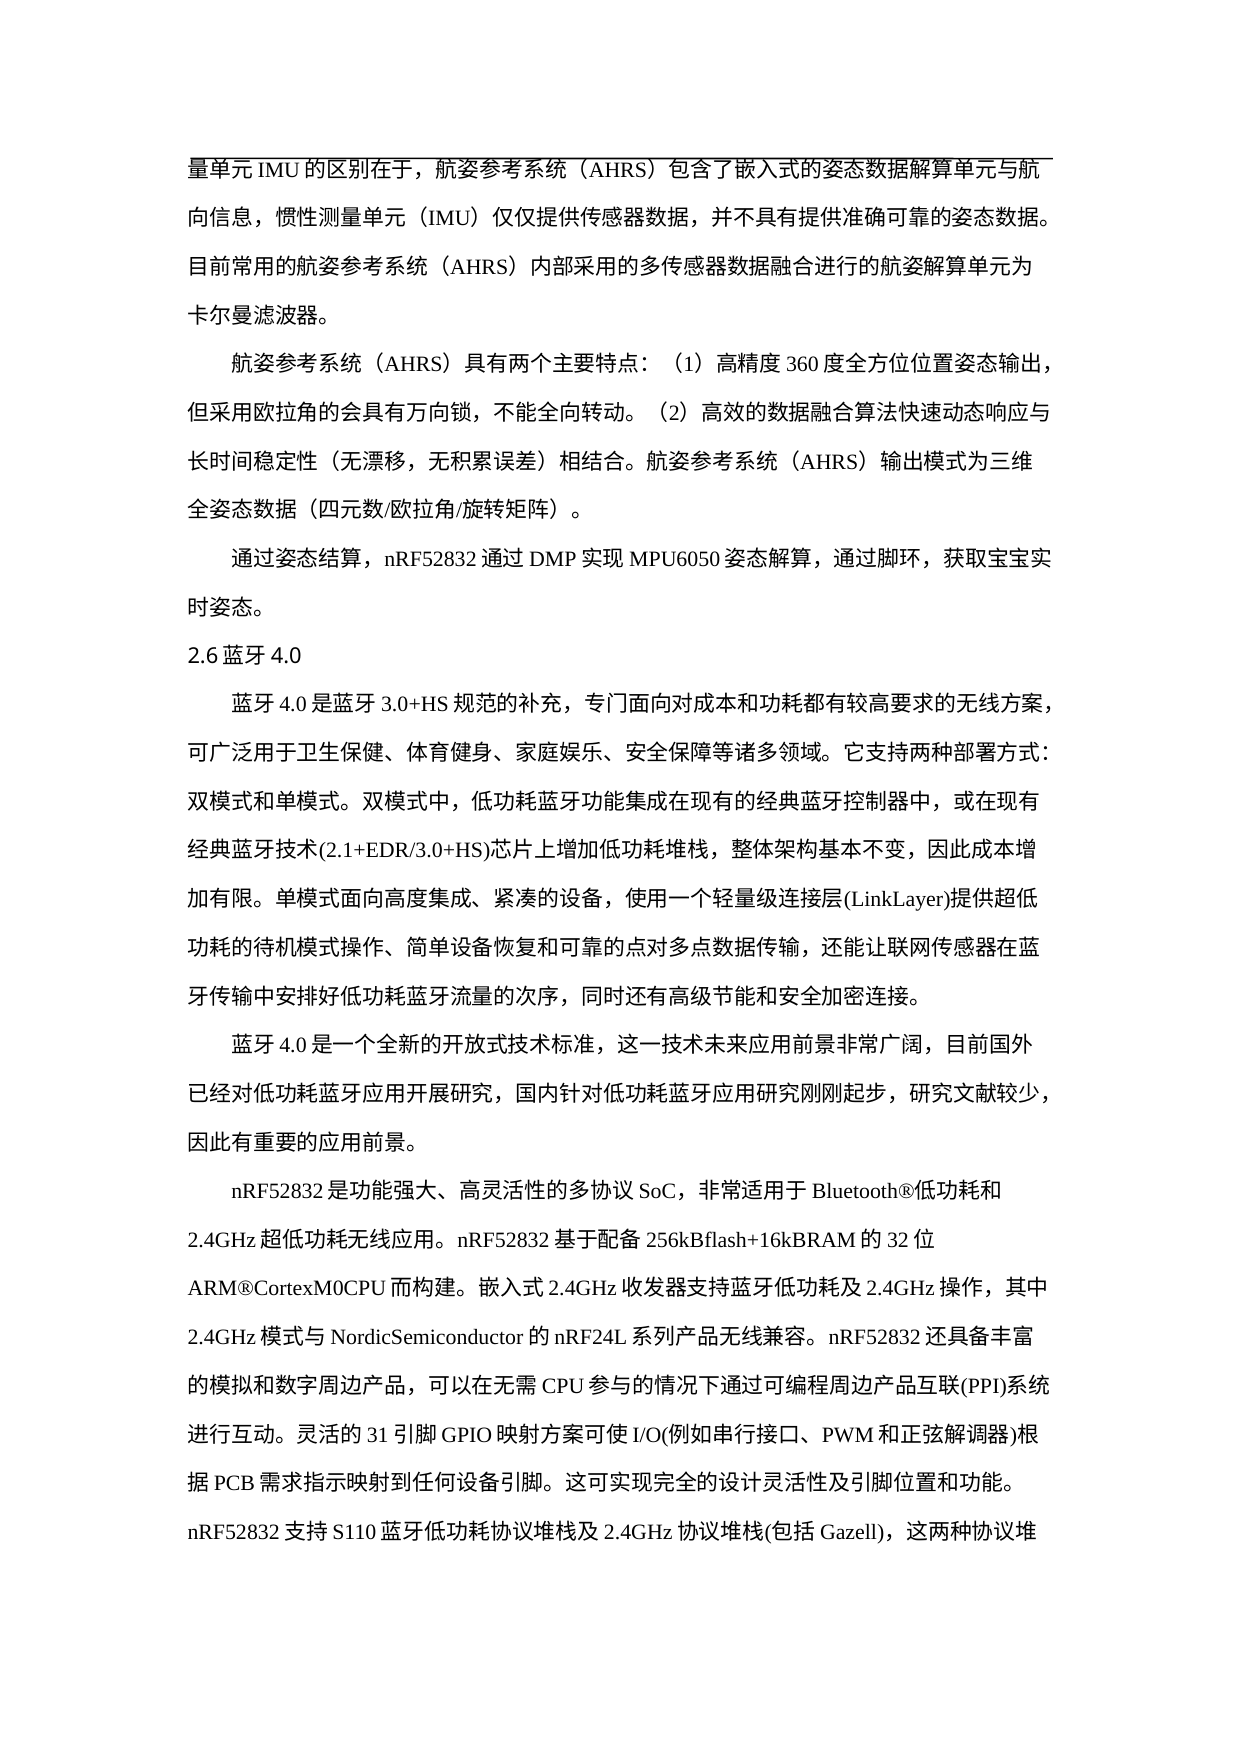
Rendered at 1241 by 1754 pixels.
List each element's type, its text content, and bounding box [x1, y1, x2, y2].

text 航姿参考系统（AHRS）具有两个主要特点：（1）高精度360度全方位位置姿态输出，但采用欧拉角的会具有万向锁，不能全向转动。（2）高效的数据融合算法快速动态响应与长时间稳定性（无漂移，无积累误差）相结合。航姿参考系统（AHRS）输出模式为三维全姿态数据（四元数/欧拉角/旋转矩阵）。 [187, 346, 1053, 524]
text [187, 151, 1053, 330]
text 通过姿态结算，nRF52832通过DMP实现MPU6050姿态解算，通过脚环，获取宝宝实时姿态。 [187, 540, 1053, 622]
text 蓝牙4.0是一个全新的开放式技术标准，这一技术未来应用前景非常广阔，目前国外已经对低功耗蓝牙应用开展研究，国内针对低功耗蓝牙应用研究刚刚起步，研究文献较少，因此有重要的应用前景。 [187, 1027, 1053, 1157]
text 2.6蓝牙4.0 [187, 637, 1053, 670]
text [187, 1172, 1053, 1546]
text 蓝牙4.0是蓝牙3.0+HS规范的补充，专门面向对成本和功耗都有较高要求的无线方案，可广泛用于卫生保健、体育健身、家庭娱乐、安全保障等诸多领域。它支持两种部署方式：双模式和单模式。双模式中，低功耗蓝牙功能集成在现有的经典蓝牙控制器中，或在现有经典蓝牙技术(2.1+EDR/3.0+HS)芯片上增加低功耗堆栈，整体架构基本不变，因此成本增加有限。单模式面向高度集成、紧凑的设备，使用一个轻量级连接层(LinkLayer)提供超低功耗的待机模式操作、简单设备恢复和可靠的点对多点数据传输，还能让联网传感器在蓝牙传输中安排好低功耗蓝牙流量的次序，同时还有高级节能和安全加密连接。 [187, 686, 1053, 1011]
